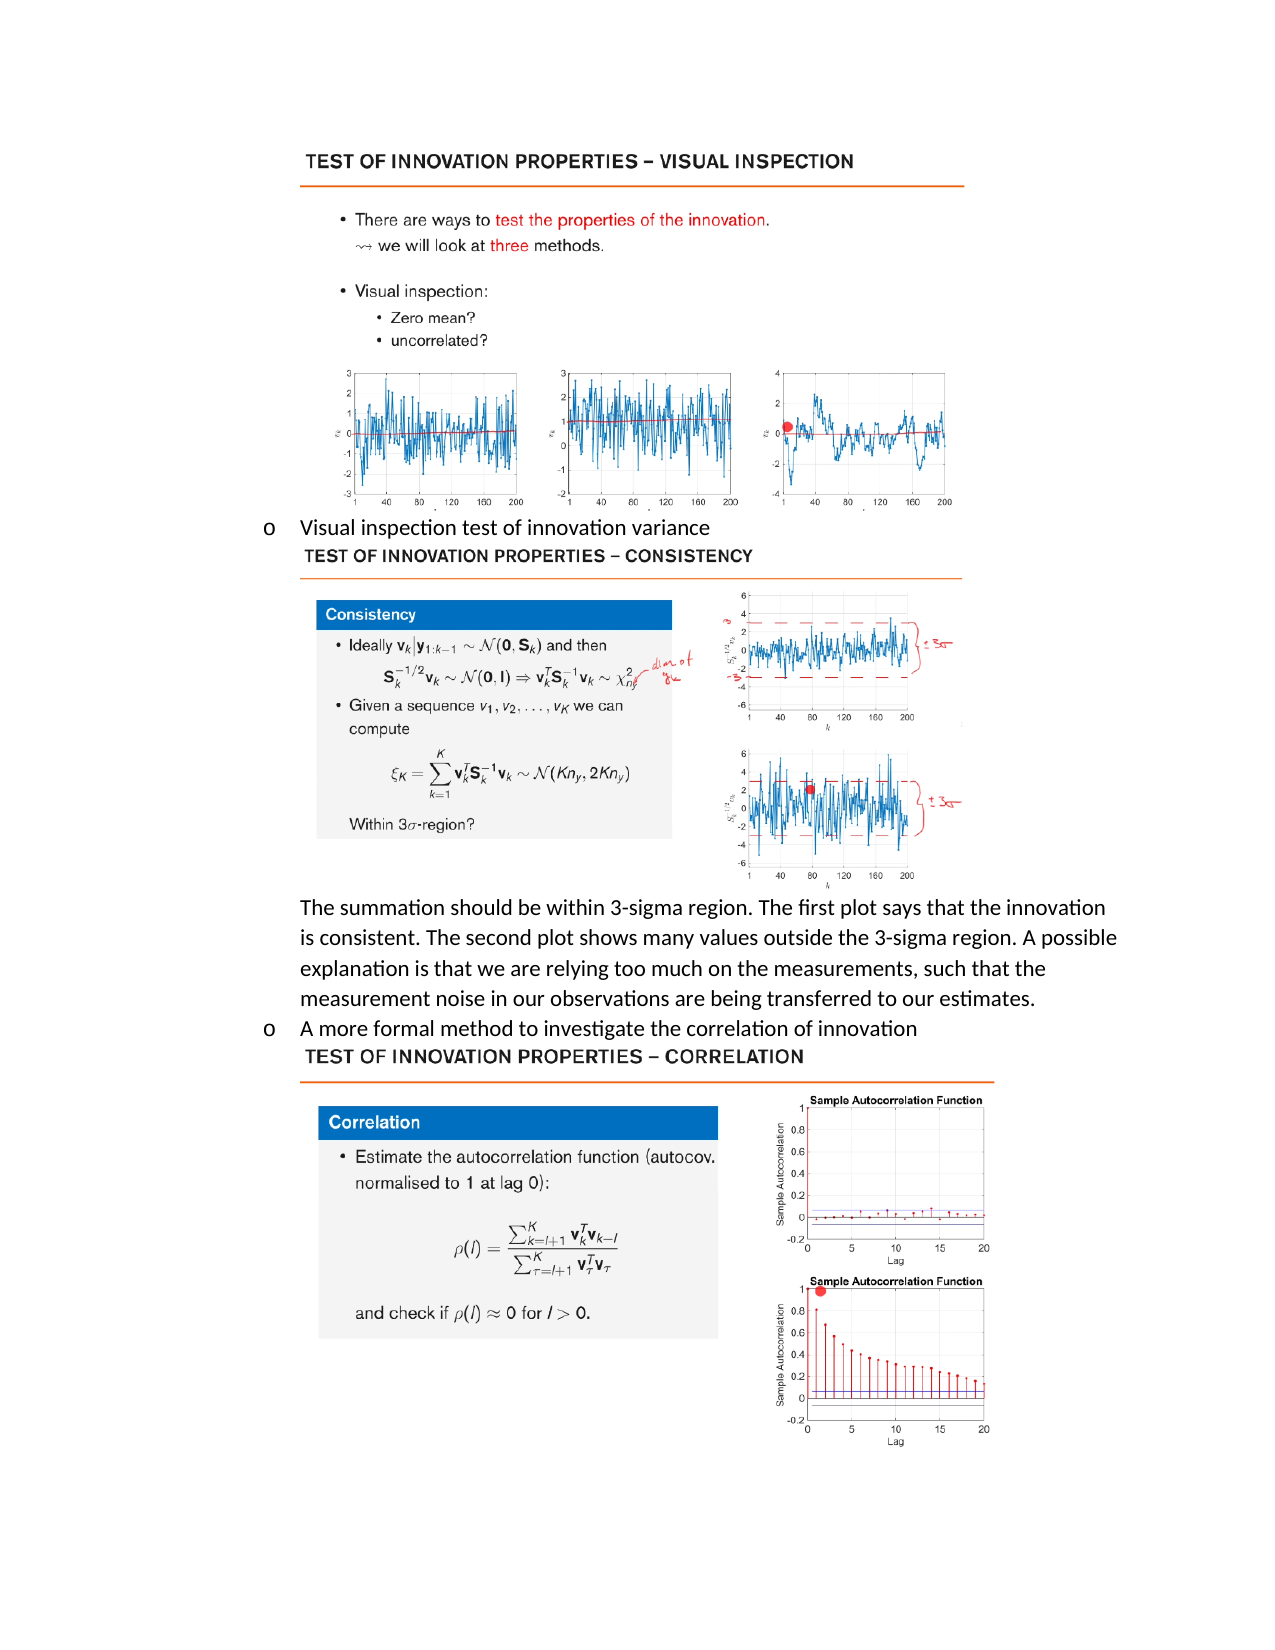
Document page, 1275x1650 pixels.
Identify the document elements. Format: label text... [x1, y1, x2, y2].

list A more formal method to investigate the correlation of innovation [262, 1014, 1125, 1043]
picture [300, 150, 965, 511]
picture [300, 1045, 995, 1451]
list The summation should be within 3-sigma region. The first plot says that the innovation is consistent. The second plot shows many values outside the 3-sigma region. A possible explanation is that we are relying too much on the measurements, such that the measurement noise in our observations are being transferred to our estimates. [300, 893, 1125, 1012]
picture [300, 544, 963, 892]
list Visual inspection test of innovation variance [262, 513, 1125, 542]
